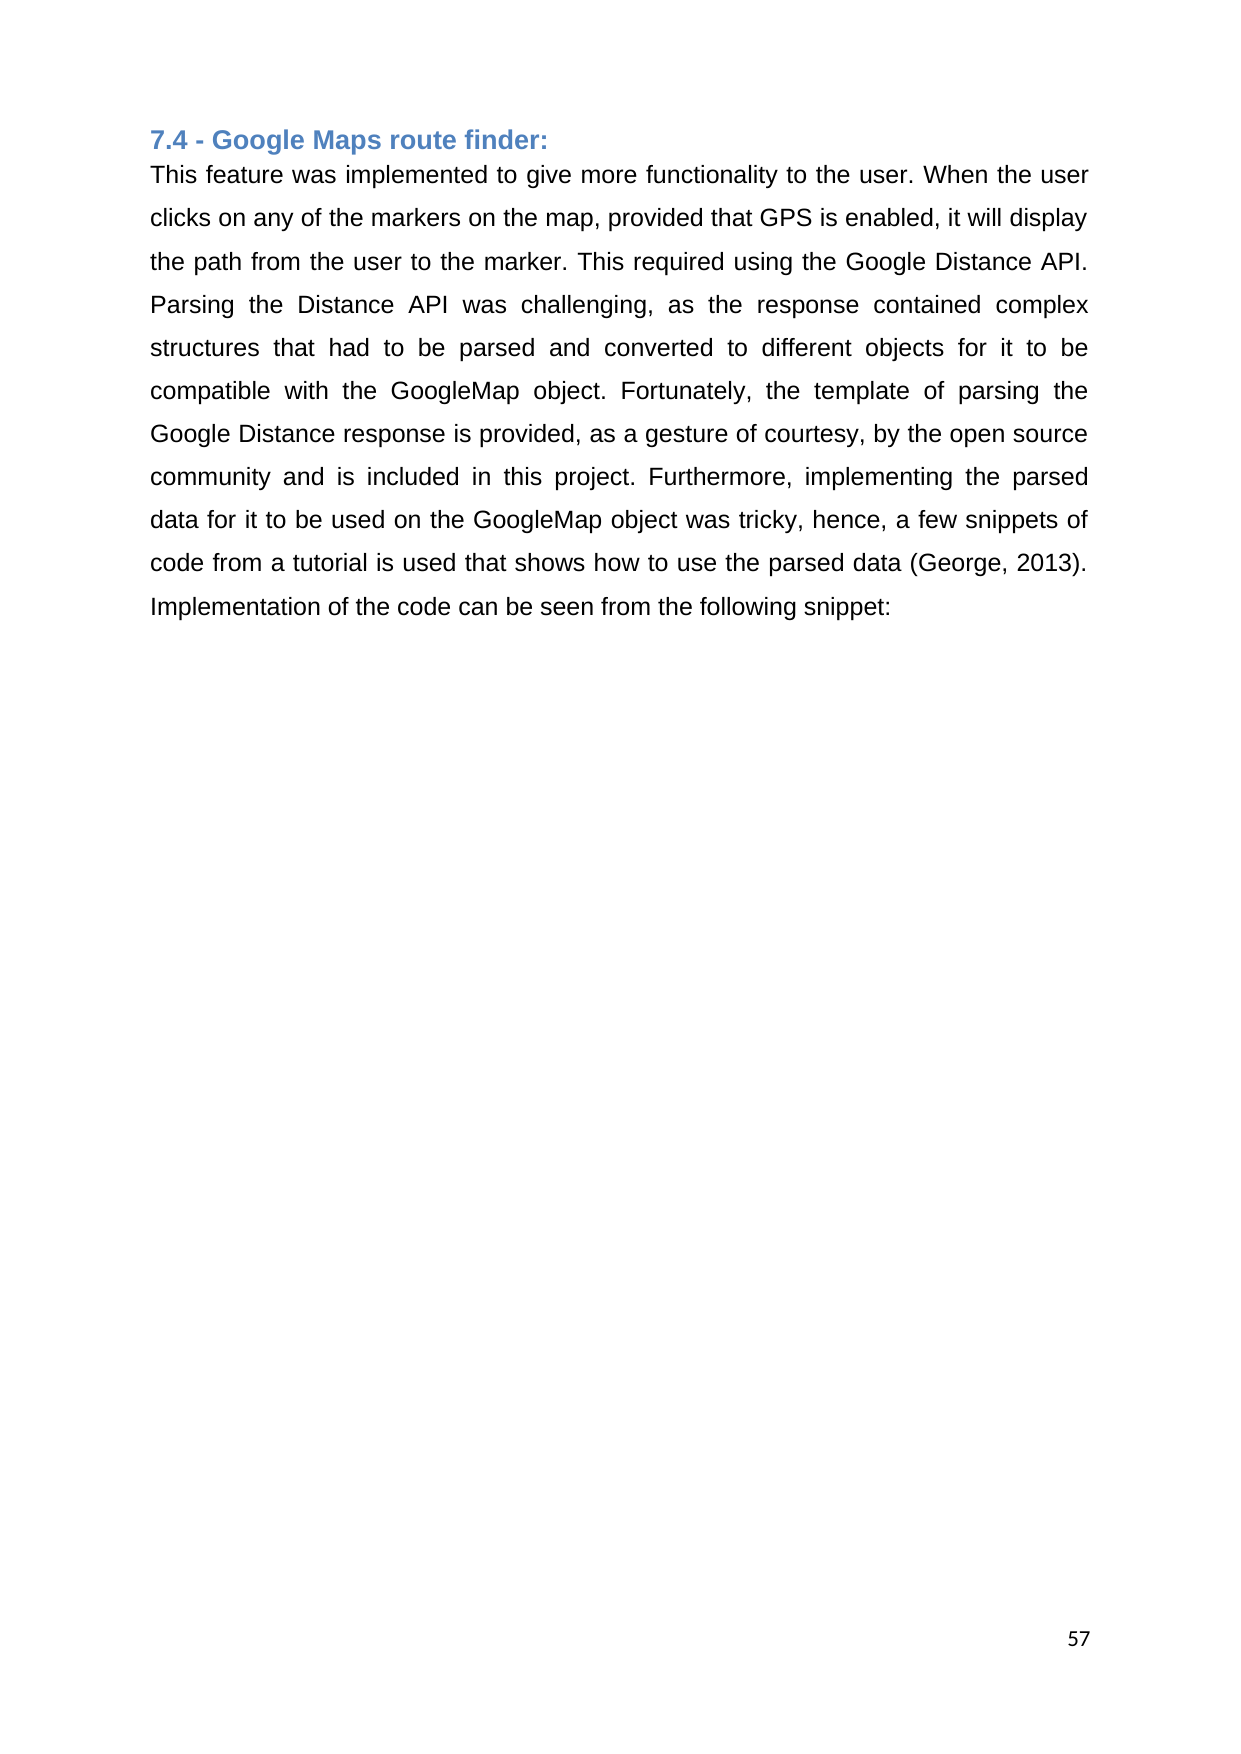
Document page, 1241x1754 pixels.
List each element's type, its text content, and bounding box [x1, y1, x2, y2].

subtitle 7.4 - Google Maps route finder: [150, 124, 1090, 156]
text This feature was implemented to give more functionality to the user. When the user clicks on any of the markers on the map, provided that GPS is enabled, it will display the path from the user to the marker. This required using the Google Distance API. Parsing the Distance API was challenging, as the response contained complex structures that had to be parsed and converted to different objects for it to be compatible with the GoogleMap object. Fortunately, the template of parsing the Google Distance response is provided, as a gesture of courtesy, by the open source community and is included in this project. Furthermore, implementing the parsed data for it to be used on the GoogleMap object was tricky, hence, a few snippets of code from a tutorial is used that shows how to use the parsed data (George, 2013). Implementation of the code can be seen from the following snippet: [150, 160, 1090, 620]
